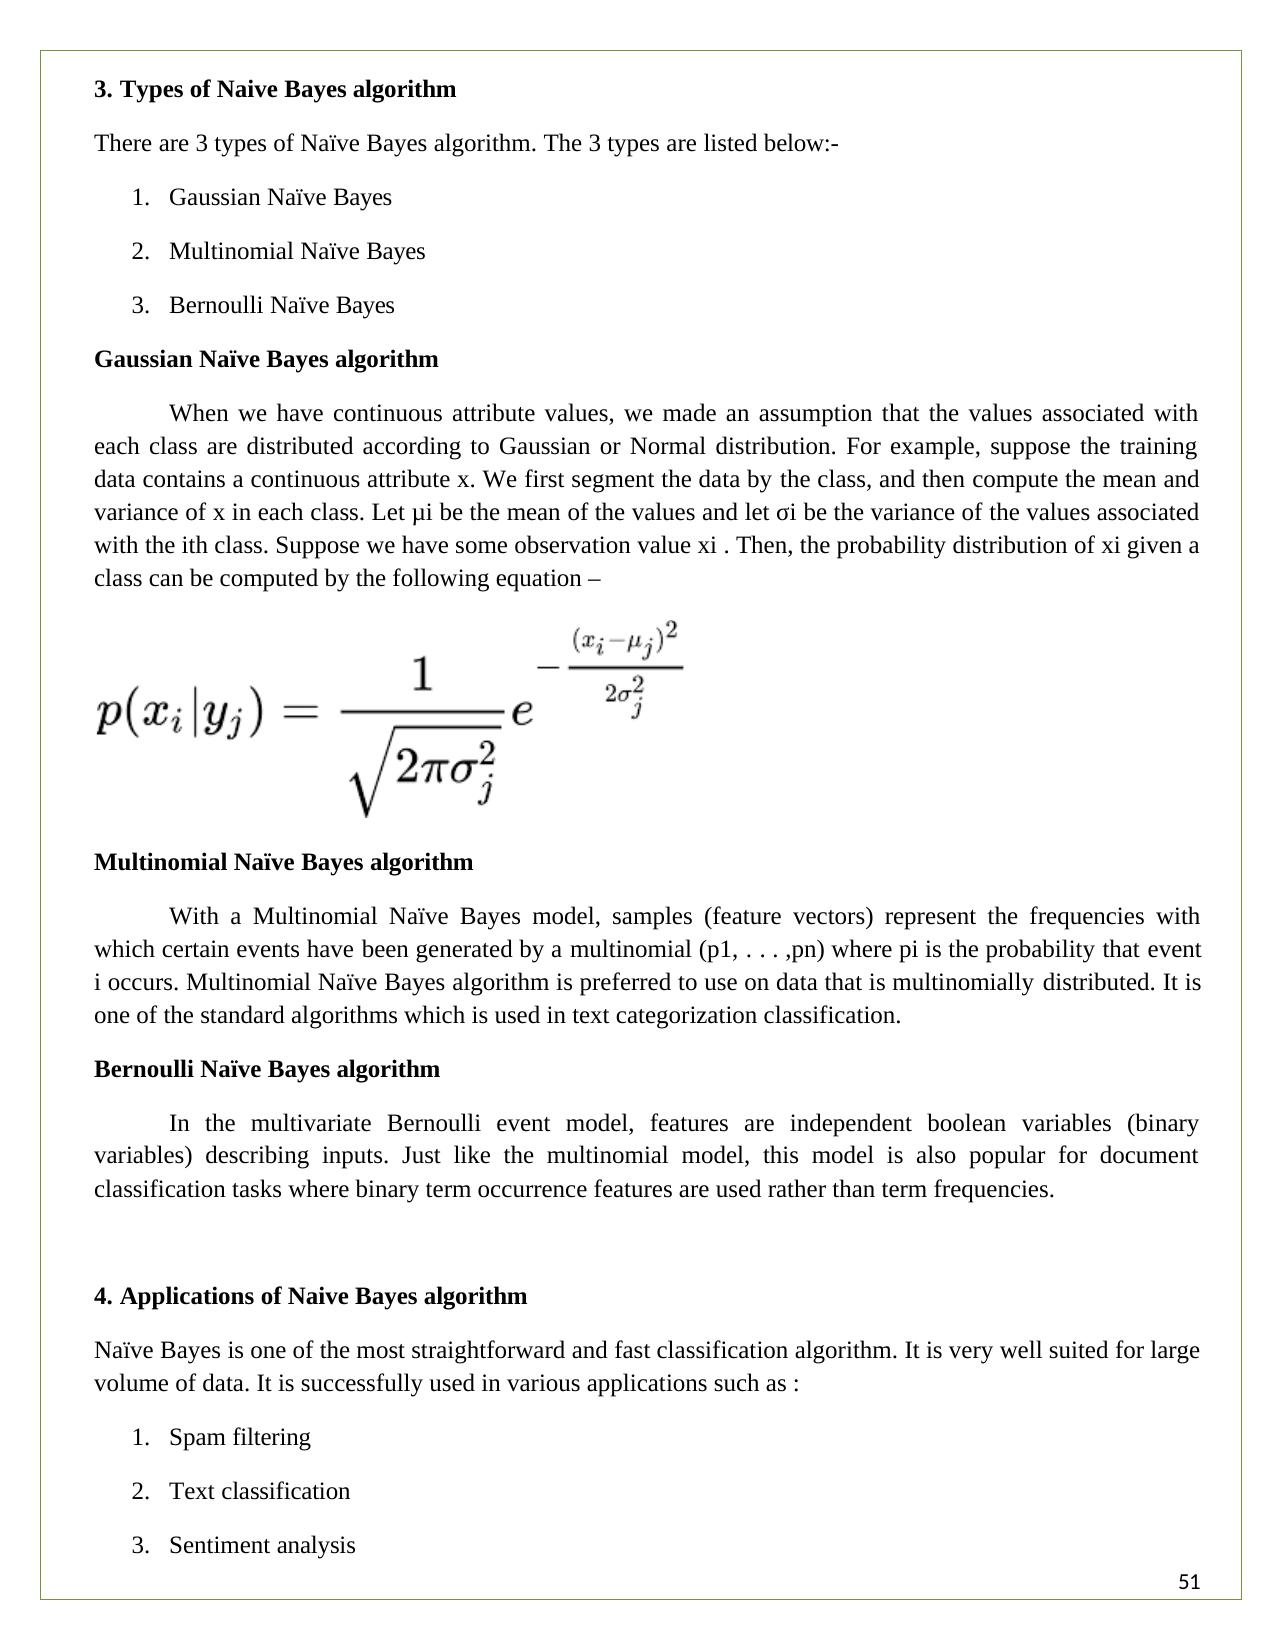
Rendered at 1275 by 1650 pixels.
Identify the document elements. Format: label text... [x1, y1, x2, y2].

subtitle Types of Naive Bayes algorithm [94, 74, 1241, 103]
list Sentiment analysis [131, 1530, 1241, 1559]
list Gaussian Naïve Bayes [131, 182, 1241, 211]
subtitle Multinomial Naïve Bayes algorithm [94, 847, 1241, 876]
text There are 3 types of Naïve Bayes algorithm. The 3 types are listed below:- [94, 128, 1241, 157]
picture [96, 620, 685, 818]
list Text classification [131, 1476, 1241, 1504]
list Multinomial Naïve Bayes [131, 236, 1241, 265]
text When we have continuous attribute values, we made an assumption that the values associated with each class are distributed according to Gaussian or Normal distribution. For example, suppose the training data contains a continuous attribute x. We first segment the data by the class, and then compute the mean and variance of x in each class. Let µi be the mean of the values and let σi be the variance of the values associated with the ith class. Suppose we have some observation value xi . Then, the probability distribution of xi given a class can be computed by the following equation – [94, 398, 1200, 592]
text In the multivariate Bernoulli event model, features are independent boolean variables (binary variables) describing inputs. Just like the multinomial model, this model is also popular for document classification tasks where binary term occurrence features are used rather than term frequencies. [94, 1108, 1200, 1202]
list Spam filtering [131, 1422, 1241, 1450]
subtitle Applications of Naive Bayes algorithm [94, 1281, 1241, 1309]
subtitle Bernoulli Naïve Bayes algorithm [94, 1054, 1241, 1083]
text Naïve Bayes is one of the most straightforward and fast classification algorithm. It is very well suited for large volume of data. It is successfully used in various applications such as : [94, 1335, 1241, 1397]
list Bernoulli Naïve Bayes [131, 290, 1241, 319]
text With a Multinomial Naïve Bayes model, samples (feature vectors) represent the frequencies with which certain events have been generated by a multinomial (p1, . . . ,pn) where pi is the probability that event i occurs. Multinomial Naïve Bayes algorithm is preferred to use on data that is multinomially distributed. It is one of the standard algorithms which is used in text categorization classification. [94, 901, 1202, 1029]
subtitle Gaussian Naïve Bayes algorithm [94, 344, 1241, 373]
